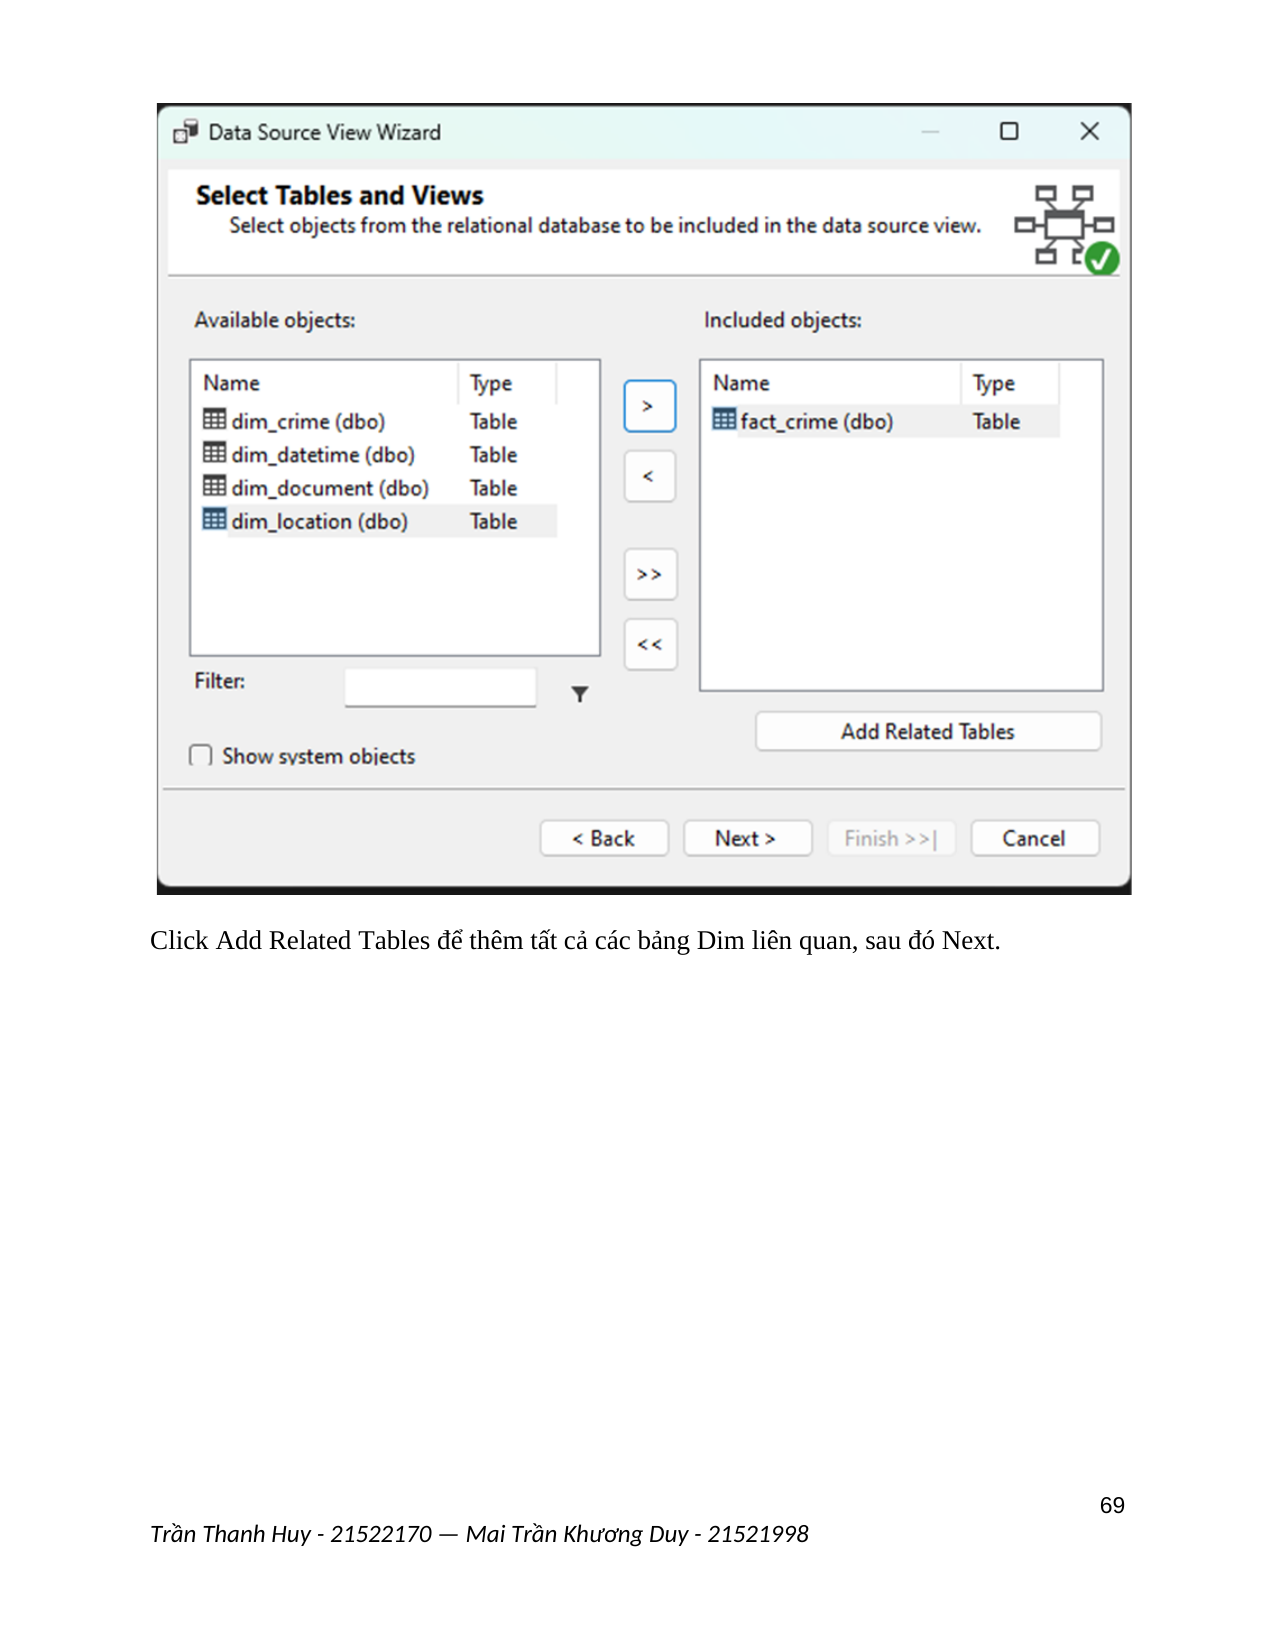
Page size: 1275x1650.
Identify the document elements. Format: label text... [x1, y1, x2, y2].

text Click Add Related Tables để thêm tất cả các bảng Dim liên quan, sau đó Next. [150, 924, 1171, 956]
picture [156, 103, 1132, 895]
